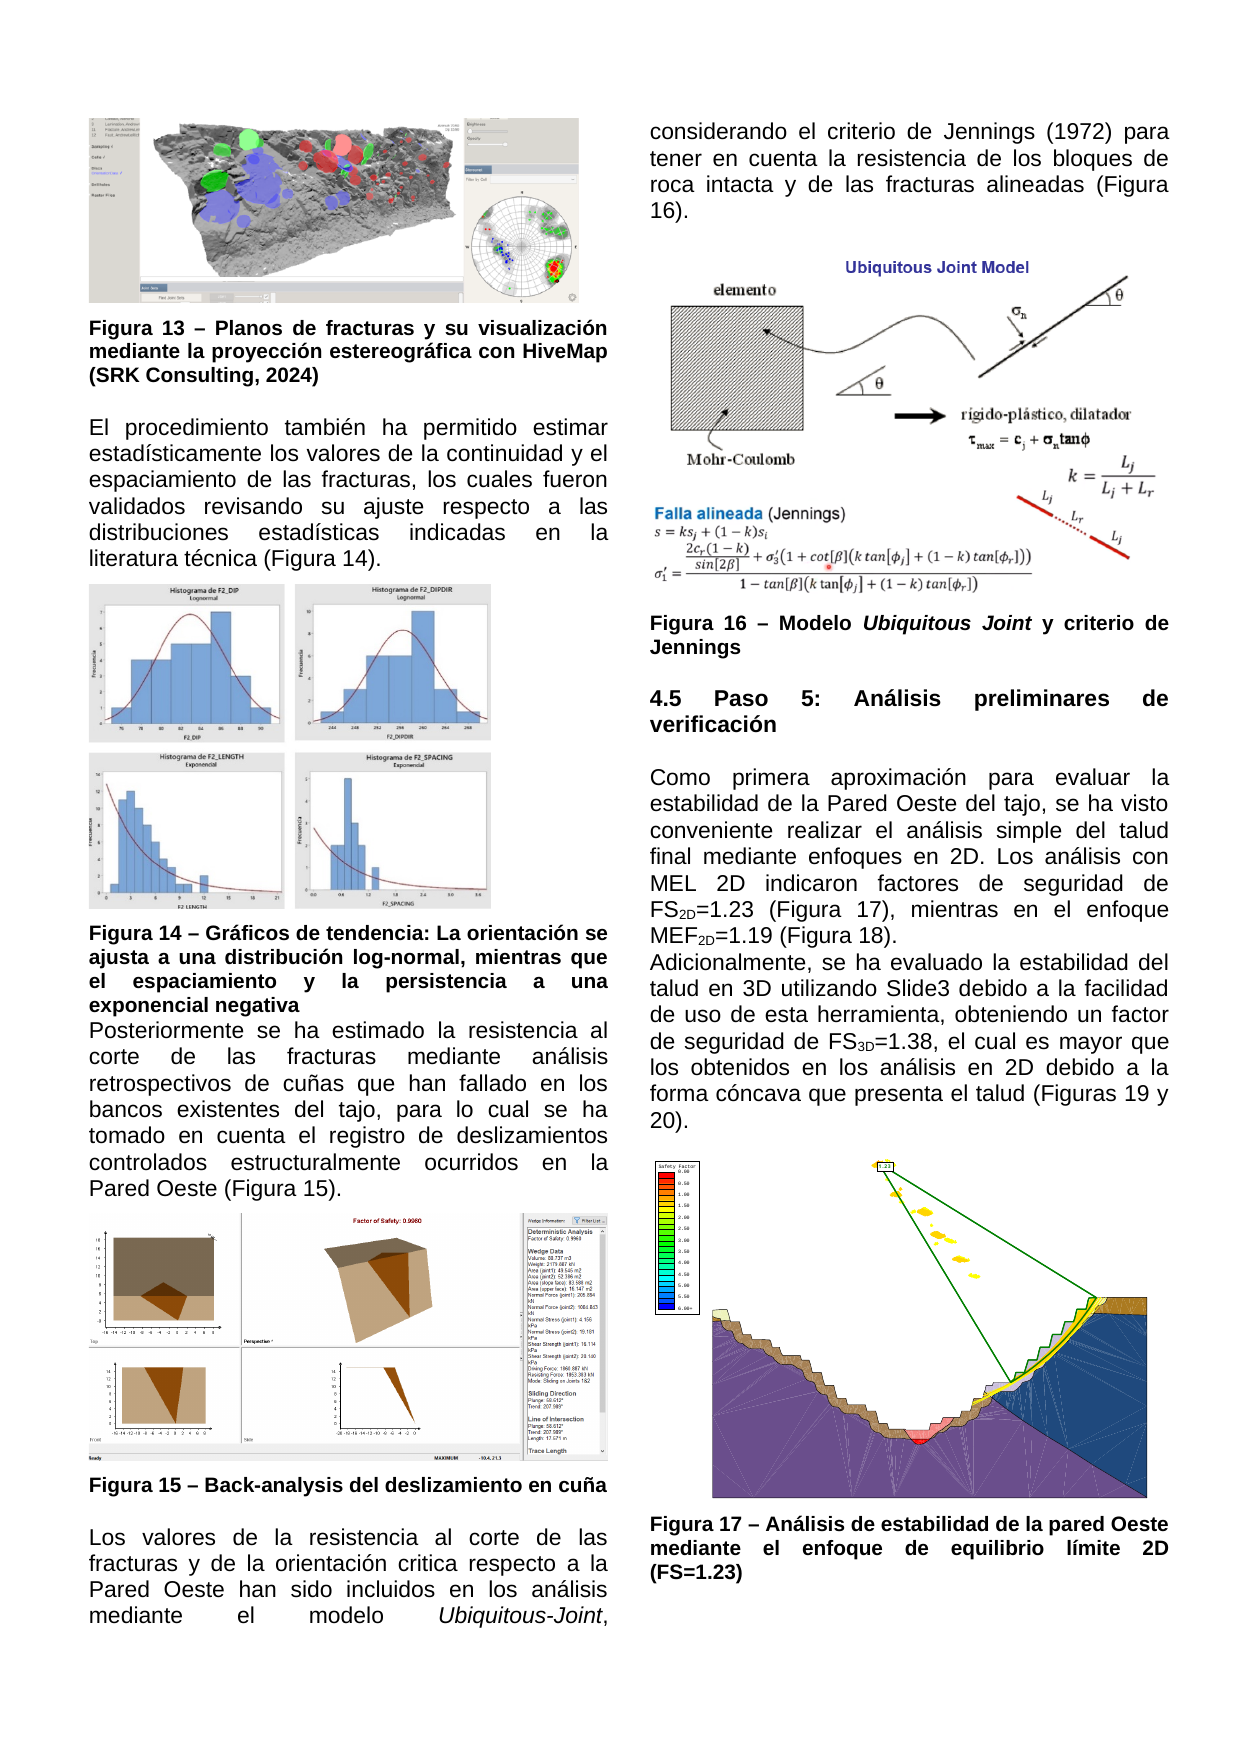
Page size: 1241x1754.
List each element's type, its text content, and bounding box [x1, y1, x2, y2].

text 4.5 Paso 5: Análisis preliminares de verificación [649, 685, 1169, 738]
text Como primera aproximación para evaluar la estabilidad de la Pared Oeste del tajo, se ha visto conveniente realizar el análisis simple del talud final mediante enfoques en 2D. Los análisis con MEL 2D indicaron factores de seguridad de FS2D=1.23 (Figura 17), mientras en el enfoque MEF2D=1.19 (Figura 18). [649, 764, 1169, 948]
text El procedimiento también ha permitido estimar estadísticamente los valores de la continuidad y el espaciamiento de las fracturas, los cuales fueron validados revisando su ajuste respecto a las distribuciones estadísticas indicadas en la literatura técnica (Figura 14). [89, 414, 608, 572]
text Los valores de la resistencia al corte de las fracturas y de la orientación critica respecto a la Pared Oeste han sido incluidos en los análisis mediante el modelo Ubiquitous-Joint, considerando el criterio de Jennings (1972) para tener en cuenta la resistencia de los bloques de roca intacta y de las fracturas alineadas (Figura 16). [89, 1523, 608, 1629]
picture [649, 260, 1169, 599]
text Posteriormente se ha estimado la resistencia al corte de las fracturas mediante análisis retrospectivos de cuñas que han fallado en los bancos existentes del tajo, para lo cual se ha tomado en cuenta el registro de deslizamientos controlados estructuralmente ocurridos en la Pared Oeste (Figura 15). [89, 1017, 608, 1201]
text Figura 13 – Planos de fracturas y su visualización mediante la proyección estereográfica con HiveMap (SRK Consulting, 2024) [89, 315, 608, 387]
picture [88, 584, 491, 909]
picture [88, 118, 579, 303]
picture [88, 1213, 608, 1461]
text Figura 15 – Back-analysis del deslizamiento en cuña [89, 1473, 608, 1497]
text Adicionalmente, se ha evaluado la estabilidad del talud en 3D utilizando Slide3 debido a la facilidad de uso de esta herramienta, obteniendo un factor de seguridad de FS3D=1.38, el cual es mayor que los obtenidos en los análisis en 2D debido a la forma cóncava que presenta el talud (Figuras 19 y 20). [649, 948, 1169, 1133]
text Figura 16 – Modelo Ubiquitous Joint y criterio de Jennings [649, 611, 1169, 659]
text Figura 17 – Análisis de estabilidad de la pared Oeste mediante el enfoque de equilibrio límite 2D (FS=1.23) [649, 1512, 1169, 1584]
text Figura 14 – Gráficos de tendencia: La orientación se ajusta a una distribución log-normal, mientras que el espaciamiento y la persistencia a una exponencial negativa [89, 921, 608, 1017]
text Los valores de la resistencia al corte de las fracturas y de la orientación critica respecto a la Pared Oeste han sido incluidos en los análisis mediante el modelo Ubiquitous-Joint, considerando el criterio de Jennings (1972) para tener en cuenta la resistencia de los bloques de roca intacta y de las fracturas alineadas (Figura 16). [649, 118, 1169, 223]
